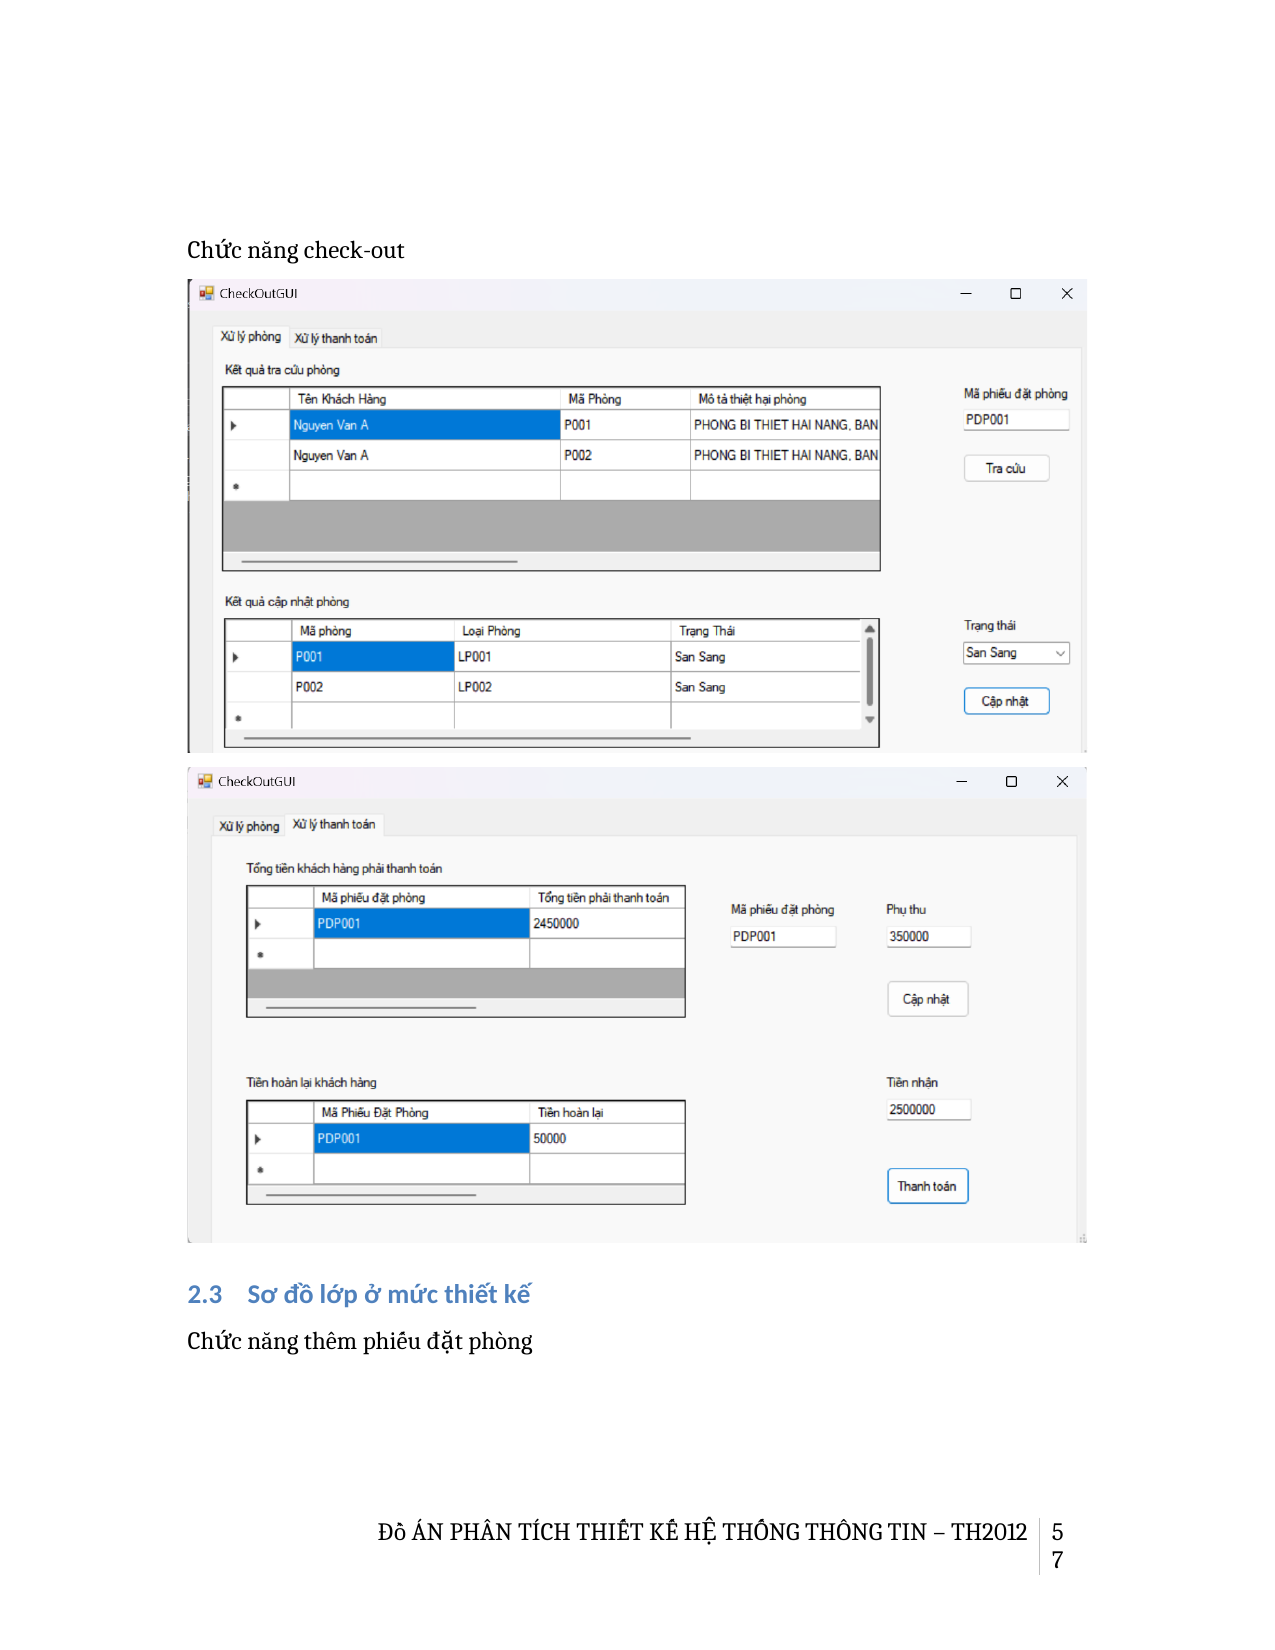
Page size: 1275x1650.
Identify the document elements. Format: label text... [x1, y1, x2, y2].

text Chức năng thêm phiếu đặt phòng [187, 1327, 1087, 1356]
text Chức năng check-out [187, 236, 1087, 265]
subtitle Sơ đồ lớp ở mức thiết kế [187, 1278, 1087, 1311]
picture [187, 279, 1088, 753]
picture [187, 767, 1087, 1243]
